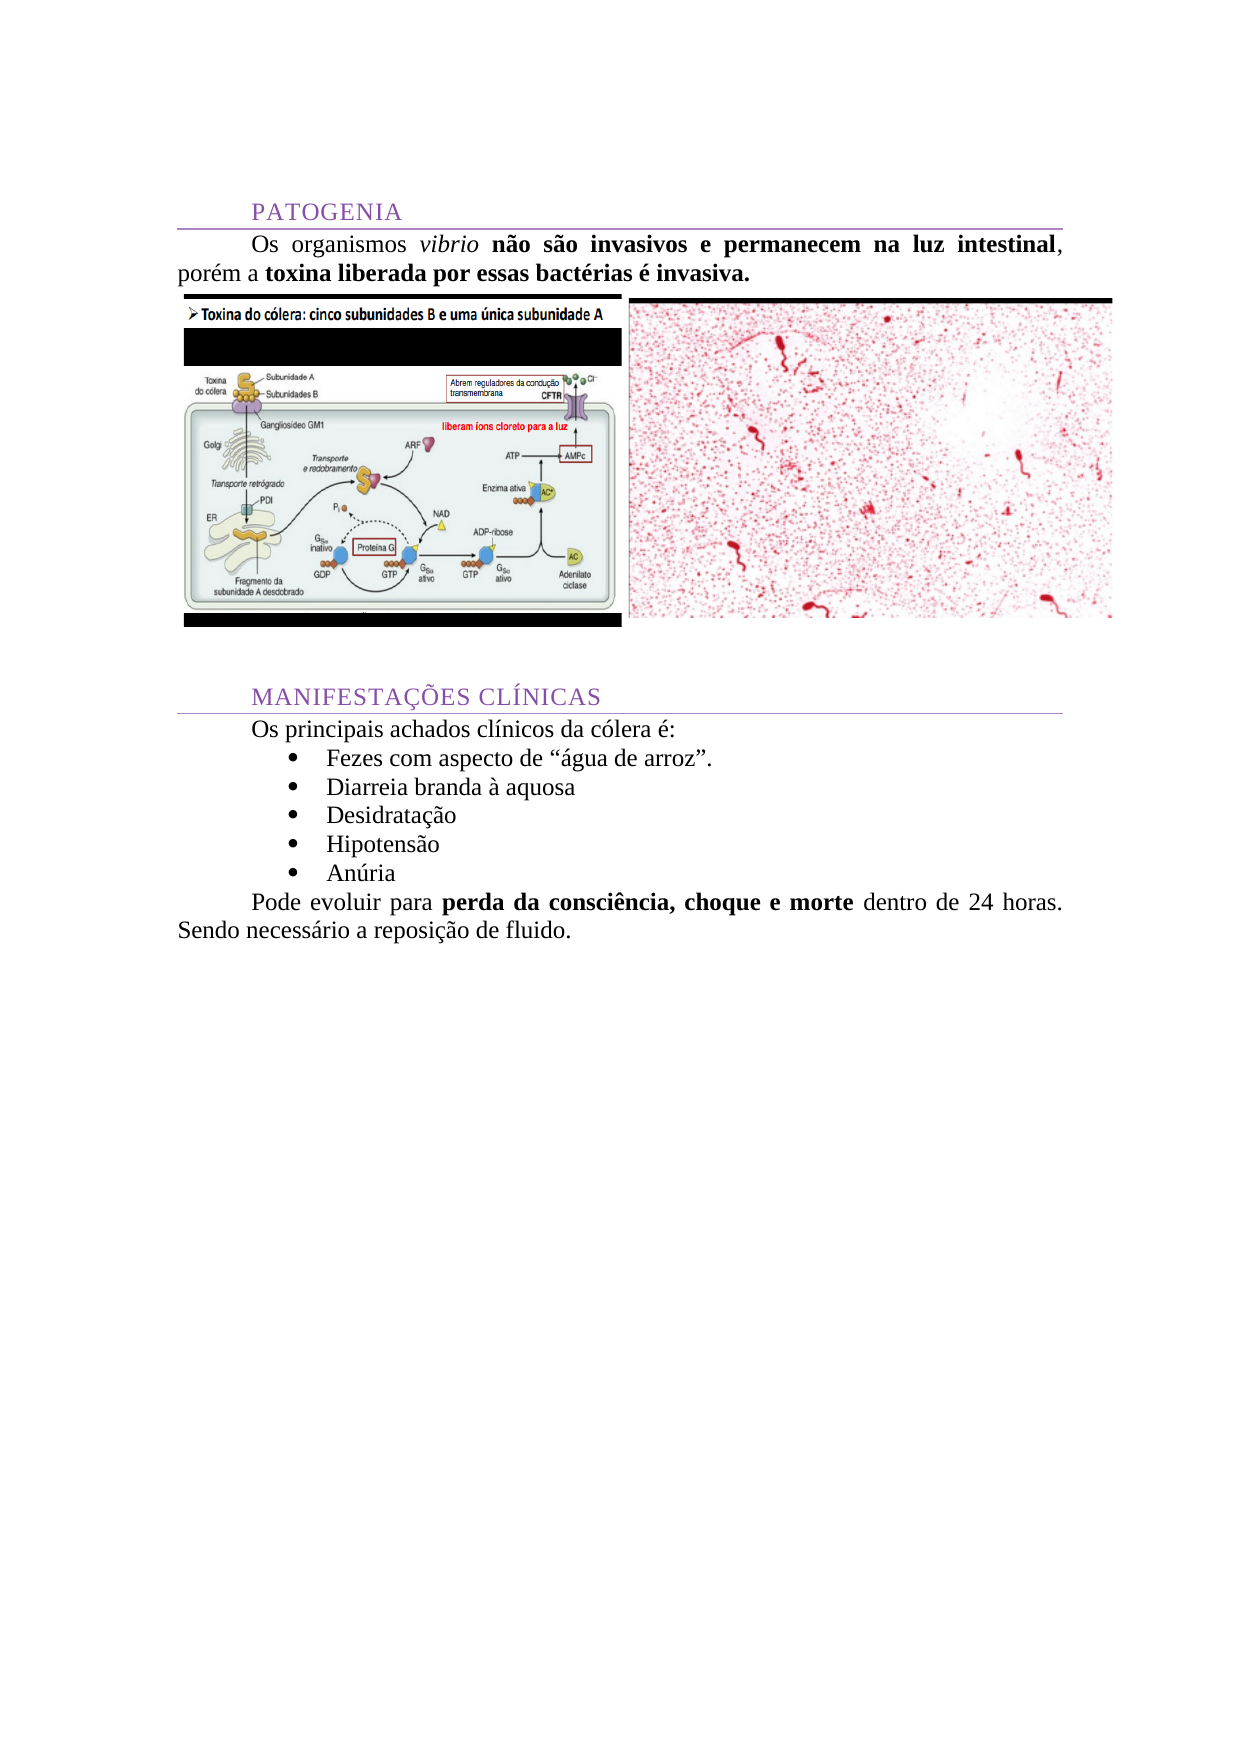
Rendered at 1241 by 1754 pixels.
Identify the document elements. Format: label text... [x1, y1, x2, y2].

picture [628, 298, 1113, 618]
list Diarreia branda à aquosa [288, 772, 1063, 800]
list Hipotensão [288, 829, 1063, 858]
text Os principais achados clínicos da cólera é: [177, 714, 1063, 743]
subtitle Manifestações clínicas [177, 682, 1063, 713]
list Fezes com aspecto de “água de arroz”. [288, 743, 1063, 772]
list Anúria [288, 858, 1063, 887]
text Os organismos vibrio não são invasivos e permanecem na luz intestinal, porém a toxina liberada por essas bactérias é invasiva. [177, 230, 1063, 287]
text Pode evoluir para perda da consciência, choque e morte dentro de 24 horas. Sendo necessário a reposição de fluido. [177, 887, 1063, 944]
list Desidratação [288, 800, 1063, 829]
subtitle patogenia [177, 197, 1063, 228]
picture [183, 294, 622, 627]
